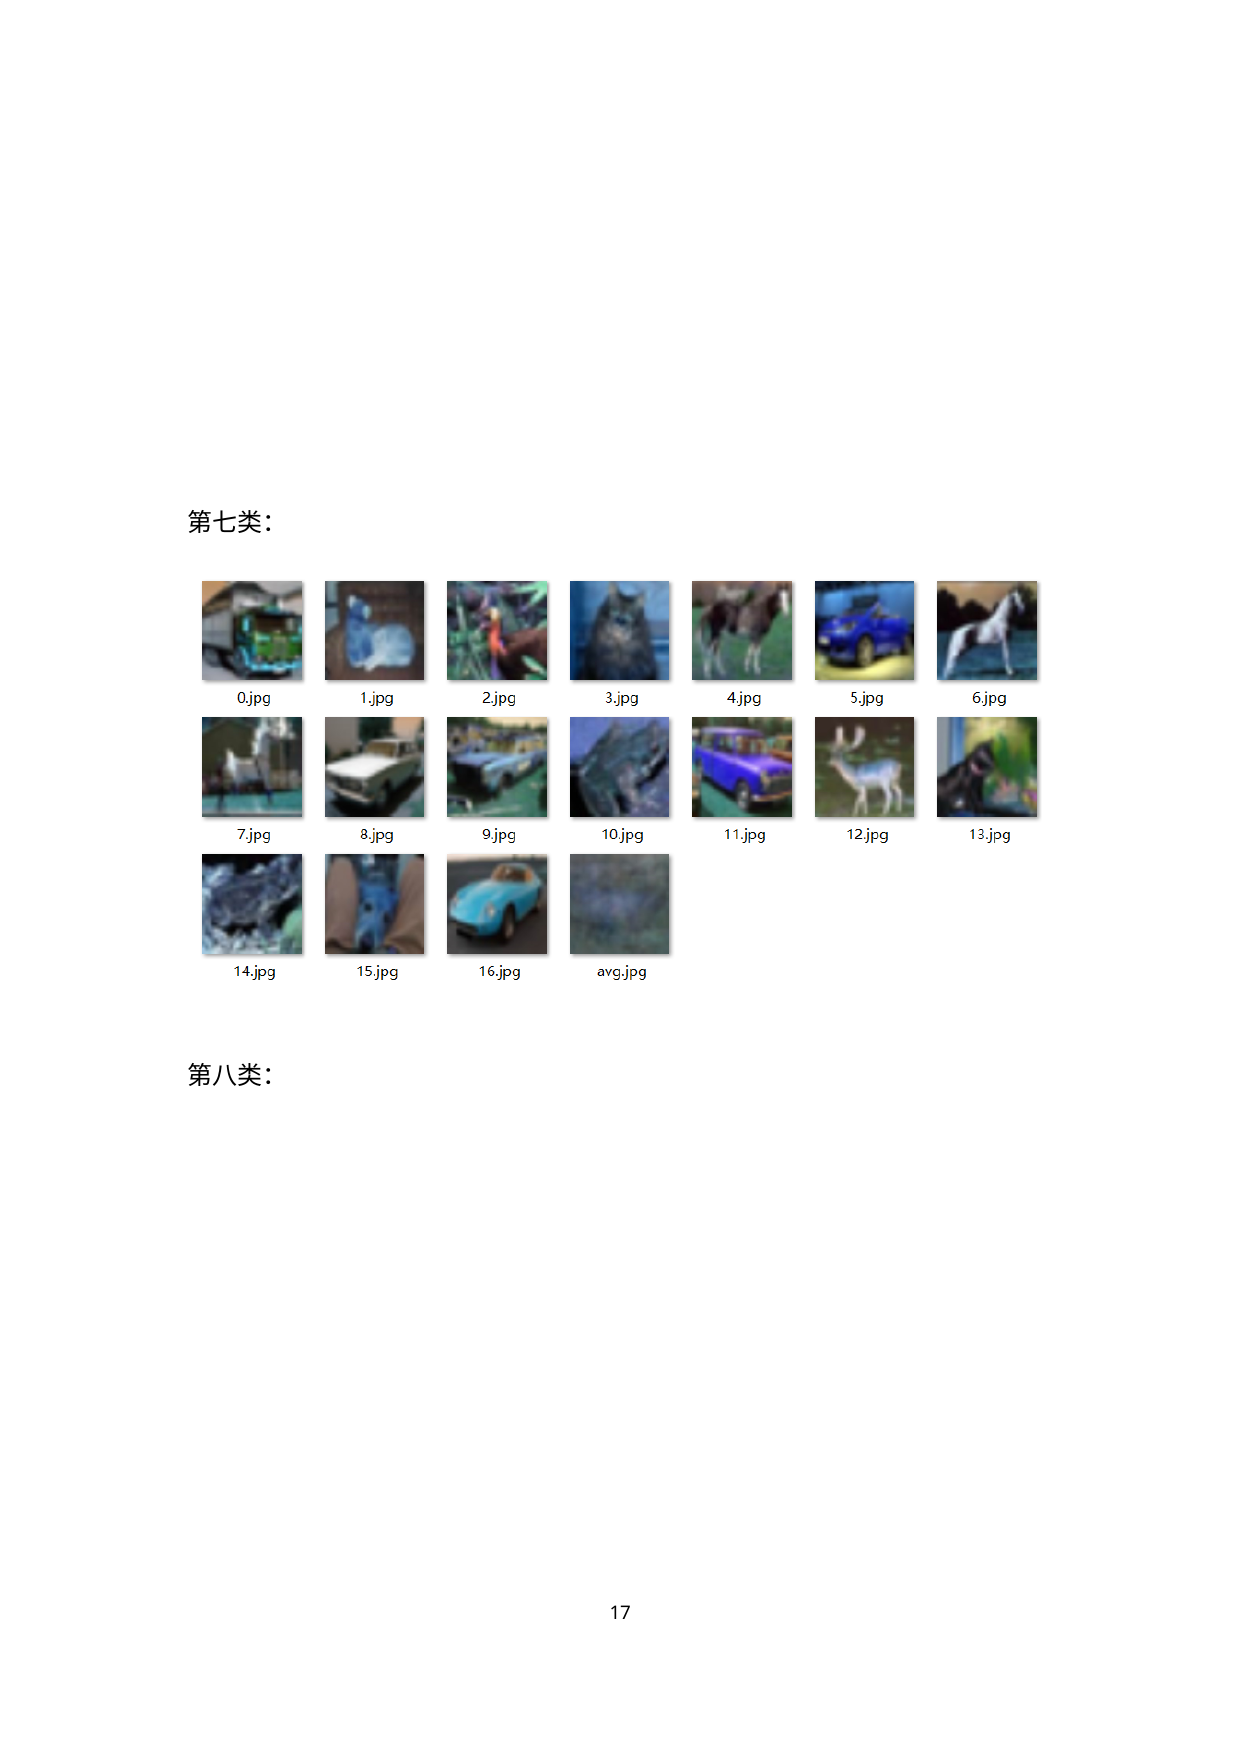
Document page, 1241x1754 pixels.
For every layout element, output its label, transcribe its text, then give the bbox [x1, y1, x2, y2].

text 第八类： [187, 1041, 1053, 1106]
picture [187, 570, 1053, 996]
text 第七类： [187, 488, 1053, 553]
